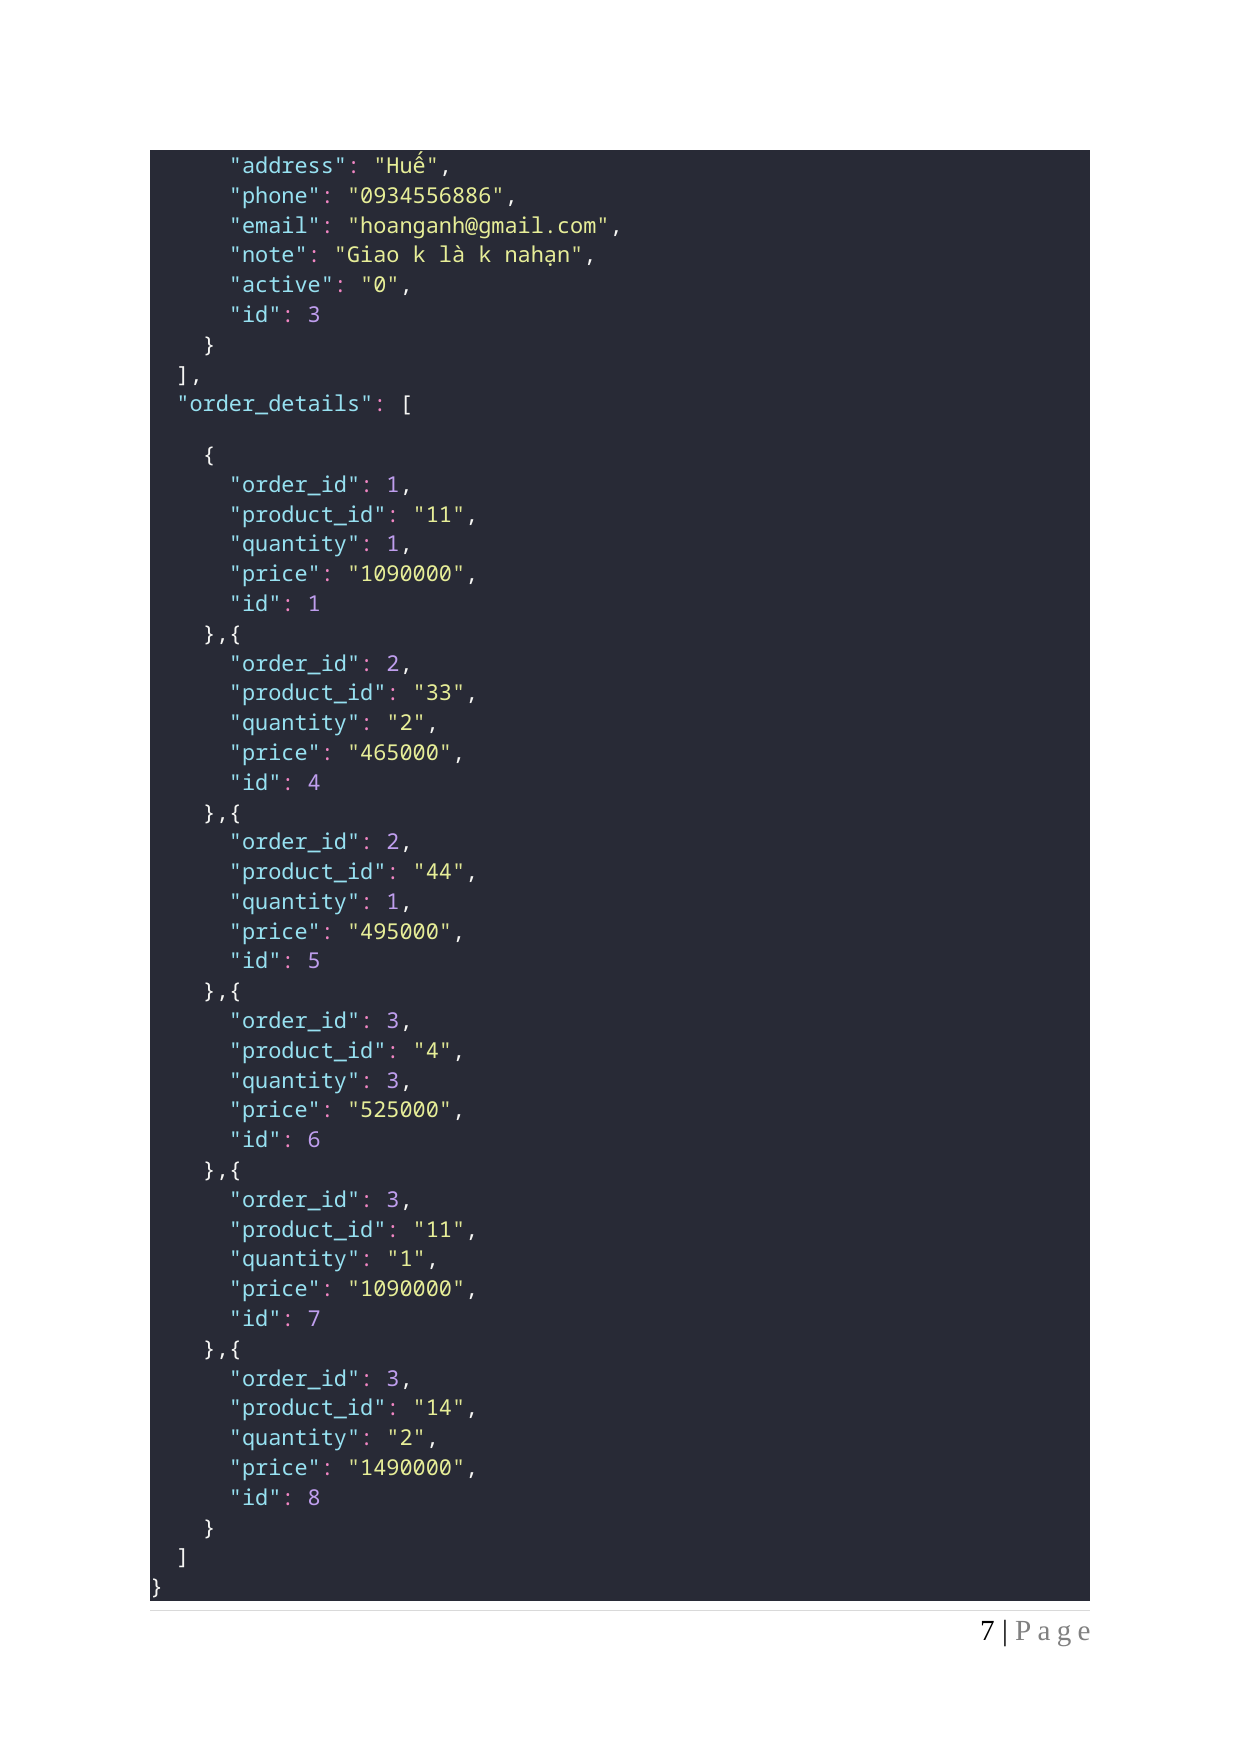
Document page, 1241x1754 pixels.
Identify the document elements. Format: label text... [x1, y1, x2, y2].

text "quantity": "1", [150, 1243, 1090, 1273]
text "active": "0", [150, 269, 1090, 299]
text "product_id": "4", [150, 1035, 1090, 1064]
text "quantity": 1, [150, 886, 1090, 916]
text "product_id": "33", [150, 677, 1090, 707]
text { [150, 439, 1090, 469]
text },{ [150, 796, 1090, 826]
text "address": "Huế", [150, 150, 1090, 180]
text "order_id": 3, [150, 1005, 1090, 1035]
text "quantity": 1, [150, 528, 1090, 558]
text "price": "1090000", [150, 1273, 1090, 1303]
text "price": "1490000", [150, 1452, 1090, 1482]
text },{ [150, 618, 1090, 647]
text "product_id": "14", [150, 1392, 1090, 1422]
text } [150, 1571, 1090, 1601]
text "id": 4 [150, 767, 1090, 796]
text "id": 6 [150, 1124, 1090, 1154]
text "note": "Giao k là k nahạn", [150, 239, 1090, 269]
text },{ [150, 975, 1090, 1005]
text "order_details": [ [150, 388, 1090, 418]
text "product_id": "44", [150, 856, 1090, 886]
text "price": "495000", [150, 916, 1090, 945]
text "phone": "0934556886", [150, 180, 1090, 209]
text "price": "465000", [150, 737, 1090, 767]
text },{ [150, 1333, 1090, 1362]
text "quantity": 3, [150, 1064, 1090, 1094]
text "order_id": 3, [150, 1184, 1090, 1213]
text "id": 1 [150, 588, 1090, 618]
text "email": "hoanganh@gmail.com", [150, 209, 1090, 239]
text "quantity": "2", [150, 707, 1090, 737]
text } [150, 329, 1090, 358]
text "order_id": 2, [150, 826, 1090, 856]
text },{ [150, 1154, 1090, 1184]
text "id": 3 [150, 299, 1090, 329]
text "id": 8 [150, 1482, 1090, 1511]
text "price": "1090000", [150, 558, 1090, 588]
text "order_id": 2, [150, 647, 1090, 677]
text "id": 5 [150, 945, 1090, 975]
text "id": 7 [150, 1303, 1090, 1333]
text } [150, 1511, 1090, 1541]
text "product_id": "11", [150, 498, 1090, 528]
text "product_id": "11", [150, 1213, 1090, 1243]
text ], [150, 358, 1090, 388]
text ] [150, 1541, 1090, 1571]
text "order_id": 3, [150, 1362, 1090, 1392]
text "order_id": 1, [150, 469, 1090, 498]
text "price": "525000", [150, 1094, 1090, 1124]
text "quantity": "2", [150, 1422, 1090, 1452]
